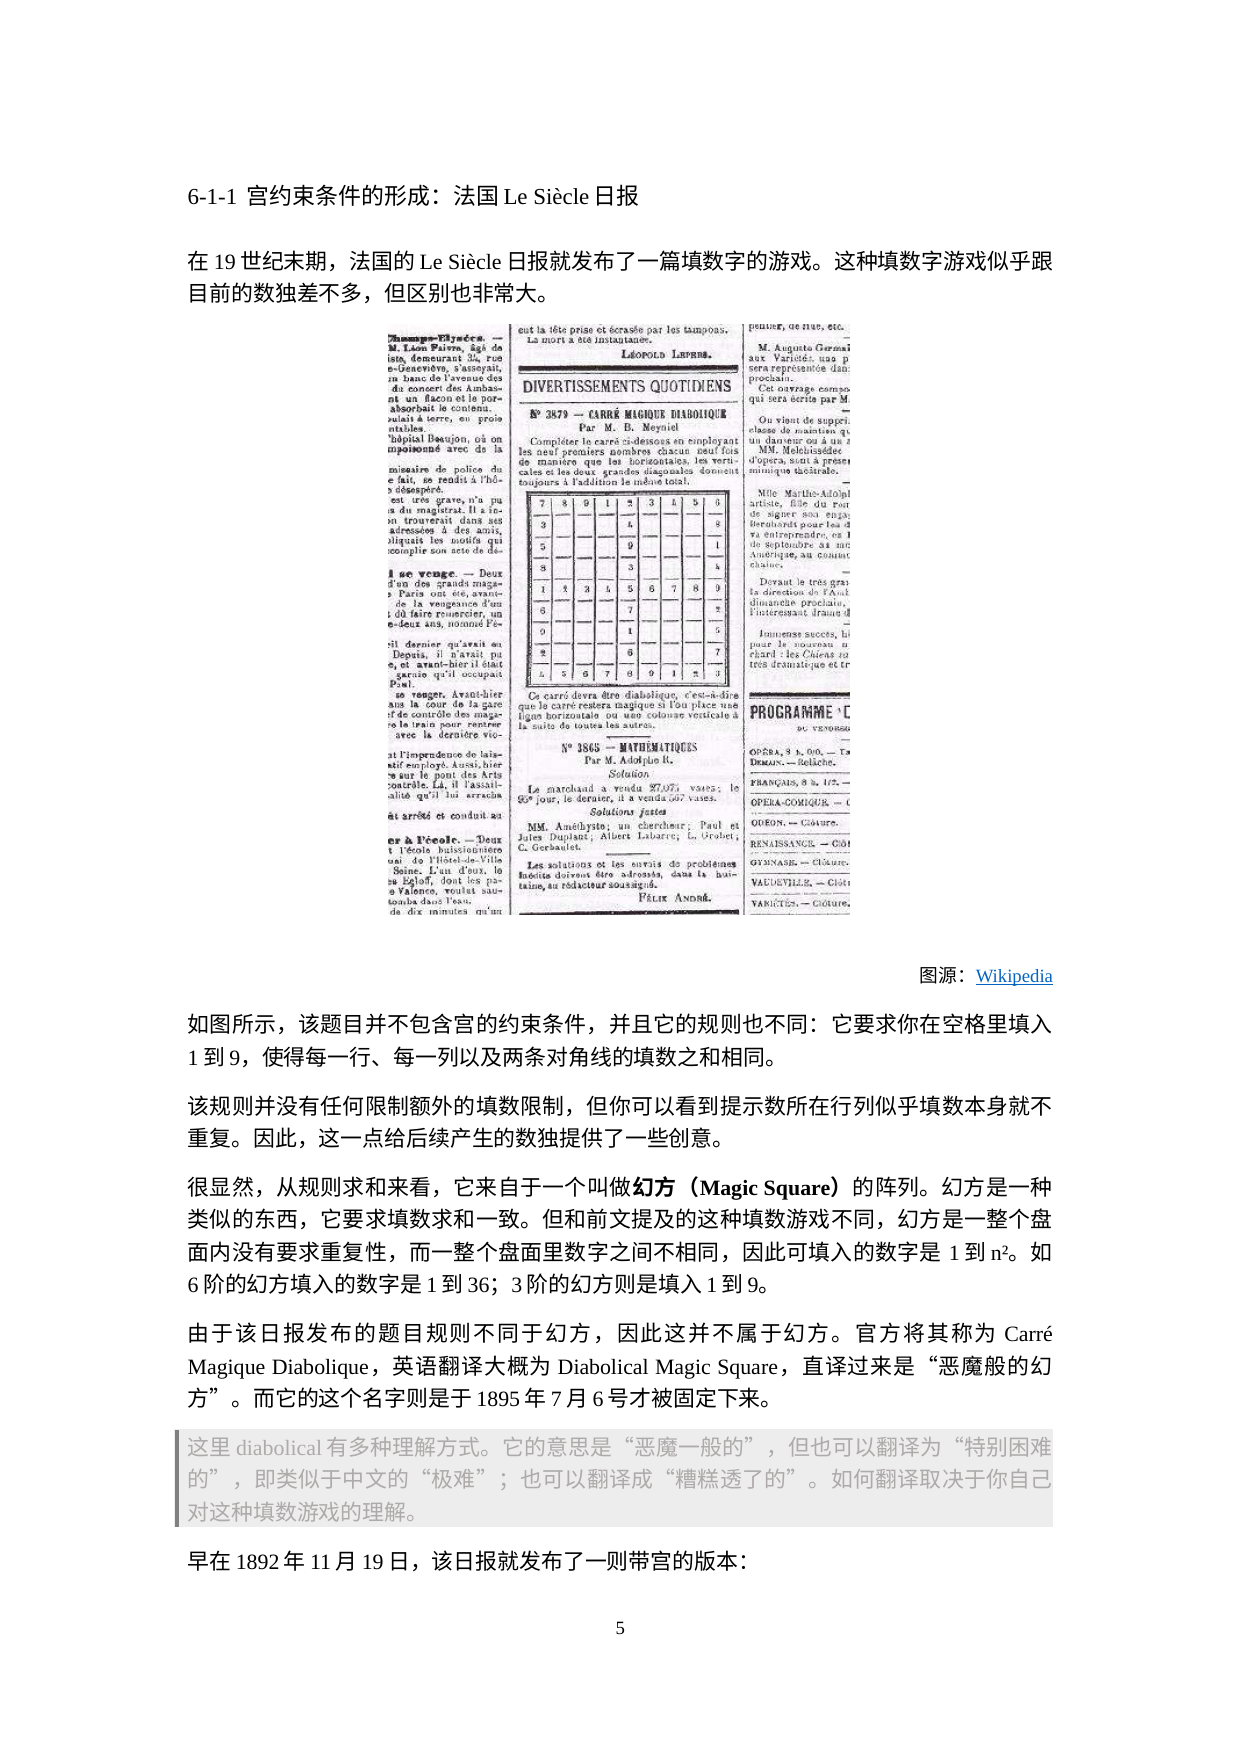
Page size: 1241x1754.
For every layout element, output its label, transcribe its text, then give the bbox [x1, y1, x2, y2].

text 该规则并没有任何限制额外的填数限制，但你可以看到提示数所在行列似乎填数本身就不重复。因此，这一点给后续产生的数独提供了一些创意。 [187, 1088, 1053, 1153]
text 很显然，从规则求和来看，它来自于一个叫做幻方（Magic Square）的阵列。幻方是一种类似的东西，它要求填数求和一致。但和前文提及的这种填数游戏不同，幻方是一整个盘面内没有要求重复性，而一整个盘面里数字之间不相同，因此可填入的数字是1到n²。如6阶的幻方填入的数字是1到36；3阶的幻方则是填入1到9。 [187, 1169, 1053, 1299]
text 图源：Wikipedia [187, 958, 1053, 991]
picture [386, 324, 854, 915]
subtitle 宫约束条件的形成：法国Le Siècle日报 [187, 162, 1053, 227]
text 这里diabolical有多种理解方式。它的意思是“恶魔一般的”，但也可以翻译为“特别困难的”，即类似于中文的“极难”；也可以翻译成“糟糕透了的”。如何翻译取决于你自己对这种填数游戏的理解。 [174, 1429, 1053, 1527]
text 由于该日报发布的题目规则不同于幻方，因此这并不属于幻方。官方将其称为Carré Magique Diabolique，英语翻译大概为Diabolical Magic Square，直译过来是“恶魔般的幻方”。而它的这个名字则是于1895年7月6号才被固定下来。 [187, 1316, 1053, 1413]
text 如图所示，该题目并不包含宫的约束条件，并且它的规则也不同：它要求你在空格里填入1到9，使得每一行、每一列以及两条对角线的填数之和相同。 [187, 1007, 1053, 1072]
text 早在1892年11月19日，该日报就发布了一则带宫的版本： [187, 1543, 1053, 1576]
text 在19世纪末期，法国的Le Siècle日报就发布了一篇填数字的游戏。这种填数字游戏似乎跟目前的数独差不多，但区别也非常大。 [187, 243, 1053, 308]
